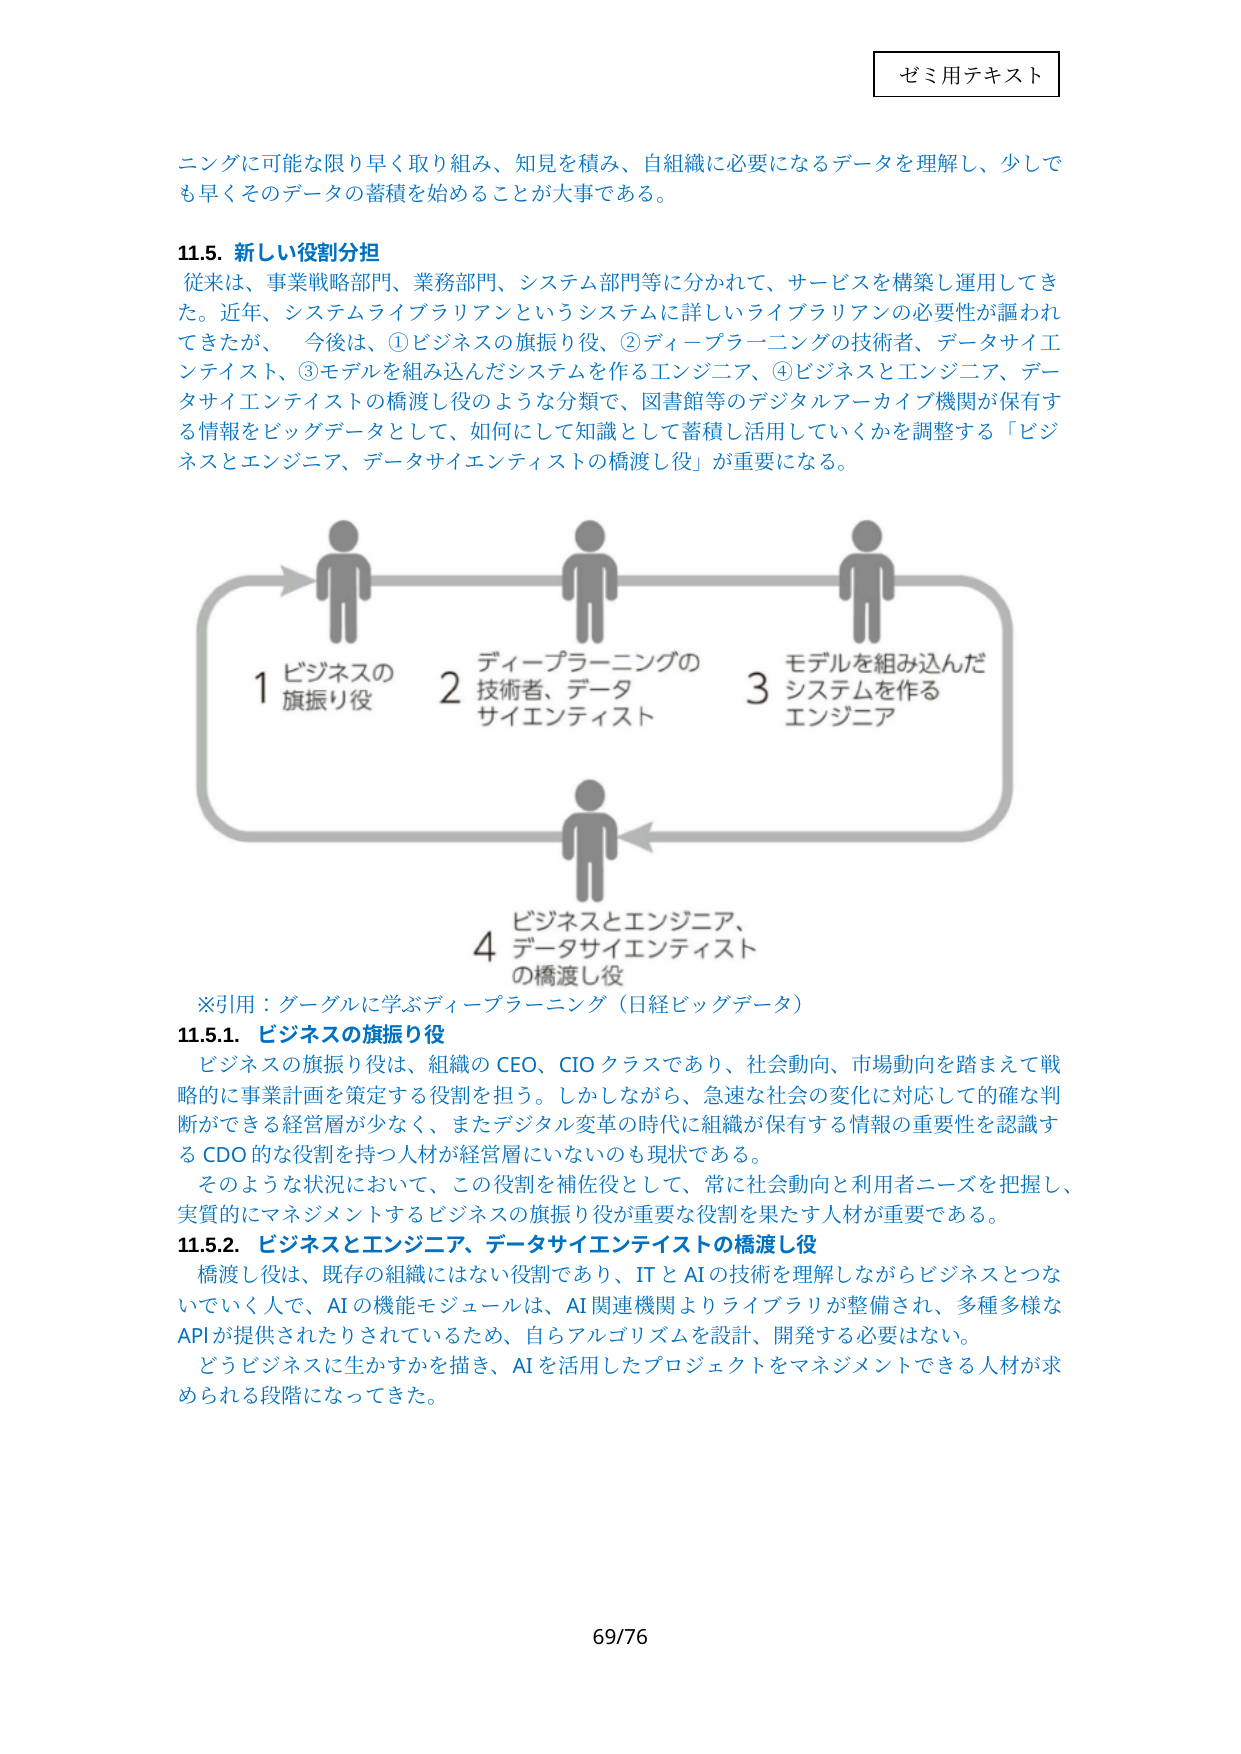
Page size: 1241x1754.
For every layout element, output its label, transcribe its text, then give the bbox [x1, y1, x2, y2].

picture [177, 503, 1031, 989]
subtitle ビジネスと工ンジ二ア、データサイ工ンテイストの橋渡し役 [177, 1229, 1063, 1259]
text 橋渡し役は、既存の組織にはない役割であり、ITとAIの技術を理解しながらビジネスとつないでいく人で、AIの機能モジュールは、AI関連機関よりライブラリが整備され、多種多様なAPlが提供されたりされているため、自らアルゴリズムを設計、開発する必要はない。 [177, 1259, 1063, 1349]
text ビジネスの旗振り役は、組織のCEO、CIOクラスであり、社会動向、市場動向を踏まえて戦略的に事業計画を策定する役割を担う。しかしながら、急速な社会の変化に対応して的確な判断ができる経営層が少なく、またデジタル変革の時代に組織が保有する情報の重要性を認識するCDO的な役割を持つ人材が経営層にいないのも現状である。 [177, 1049, 1063, 1169]
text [177, 148, 1063, 207]
text そのような状況において、この役割を補佐役として、常に社会動向と利用者ニーズを把握し、実質的にマネジメントするビジネスの旗振り役が重要な役割を果たす人材が重要である。 [177, 1169, 1063, 1229]
subtitle ビジネスの旗振り役 [177, 1019, 1063, 1049]
subtitle 新しい役割分担 [177, 236, 1063, 266]
text どうビジネスに生かすかを描き、AIを活用したプロジェクトをマネジメントできる人材が求められる段階になってきた。 [177, 1349, 1063, 1409]
text 従来は、事業戦略部門、業務部門、システム部門等に分かれて、サービスを構築し運用してきた。近年、システムライブラリアンというシステムに詳しいライブラリアンの必要性が謳われてきたが、 今後は、①ビジネスの旗振り役、②ディ－プラ一二ングの技術者、データサイ工ンテイスト、③モデルを組み込んだシステムを作る工ンジ二ア、④ビジネスと工ンジ二ア、データサイ工ンテイストの橋渡し役のような分類で、図書館等のデジタルアーカイブ機関が保有する情報をビッグデータとして、如何にして知識として蓄積し活用していくかを調整する「ビジネスとエンジニア、データサイエンティストの橋渡し役」が重要になる。 [177, 266, 1063, 475]
text ※引用：グーグルに学ぶディープラーニング（日経ビッグデータ） [177, 989, 1063, 1019]
